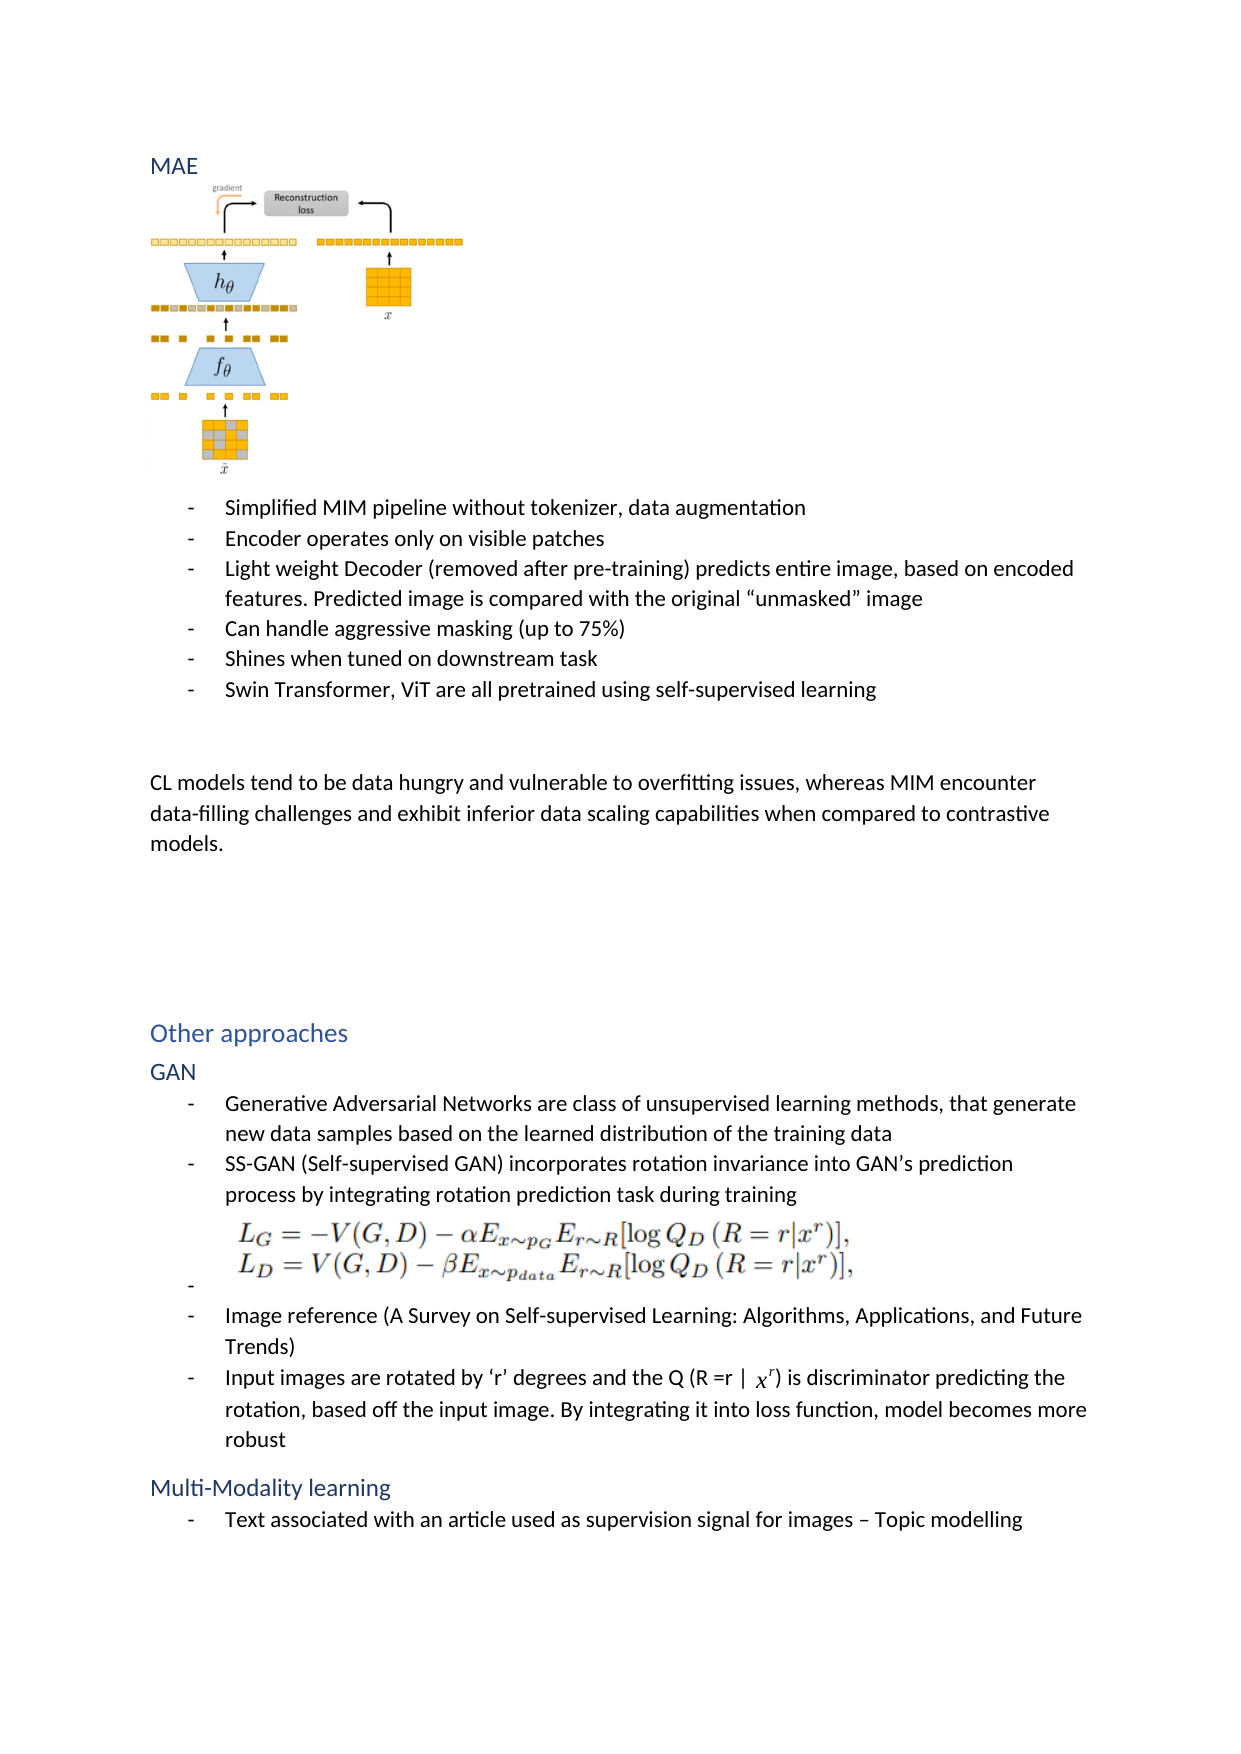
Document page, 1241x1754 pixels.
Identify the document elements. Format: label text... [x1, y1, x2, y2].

list Generative Adversarial Networks are class of unsupervised learning methods, that generate new data samples based on the learned distribution of the training data [187, 1089, 1090, 1147]
subtitle Multi-Modality learning [150, 1472, 1090, 1503]
list Shines when tuned on downstream task [187, 644, 1090, 672]
subtitle MAE [150, 150, 1090, 181]
list Input images are rotated by ‘r’ degrees and the Q (R =r | ) is discriminator predicting the rotation, based off the input image. By integrating it into loss function, model becomes more robust [187, 1362, 1090, 1453]
list SS-GAN (Self-supervised GAN) incorporates rotation invariance into GAN’s prediction process by integrating rotation prediction task during training [187, 1149, 1090, 1208]
list Image reference (A Survey on Self-supervised Learning: Algorithms, Applications, and Future Trends) [187, 1302, 1090, 1360]
list Light weight Decoder (removed after pre-training) predicts entire image, based on encoded features. Predicted image is compared with the original “unmasked” image [187, 554, 1090, 612]
list Can handle aggressive masking (up to 75%) [187, 614, 1090, 642]
text CL models tend to be data hungry and vulnerable to overfitting issues, whereas MIM encounter data-filling challenges and exhibit inferior data scaling capabilities when compared to contrastive models. [150, 768, 1090, 857]
list Text associated with an article used as supervision signal for images – Topic modelling [187, 1505, 1090, 1533]
subtitle Other approaches [150, 1016, 1090, 1049]
list Simplified MIM pipeline without tokenizer, data augmentation [187, 493, 1090, 521]
subtitle GAN [150, 1056, 1090, 1087]
picture [150, 182, 464, 475]
list Encoder operates only on visible patches [187, 524, 1090, 552]
picture [225, 1210, 861, 1294]
list Swin Transformer, ViT are all pretrained using self-supervised learning [187, 675, 1090, 703]
